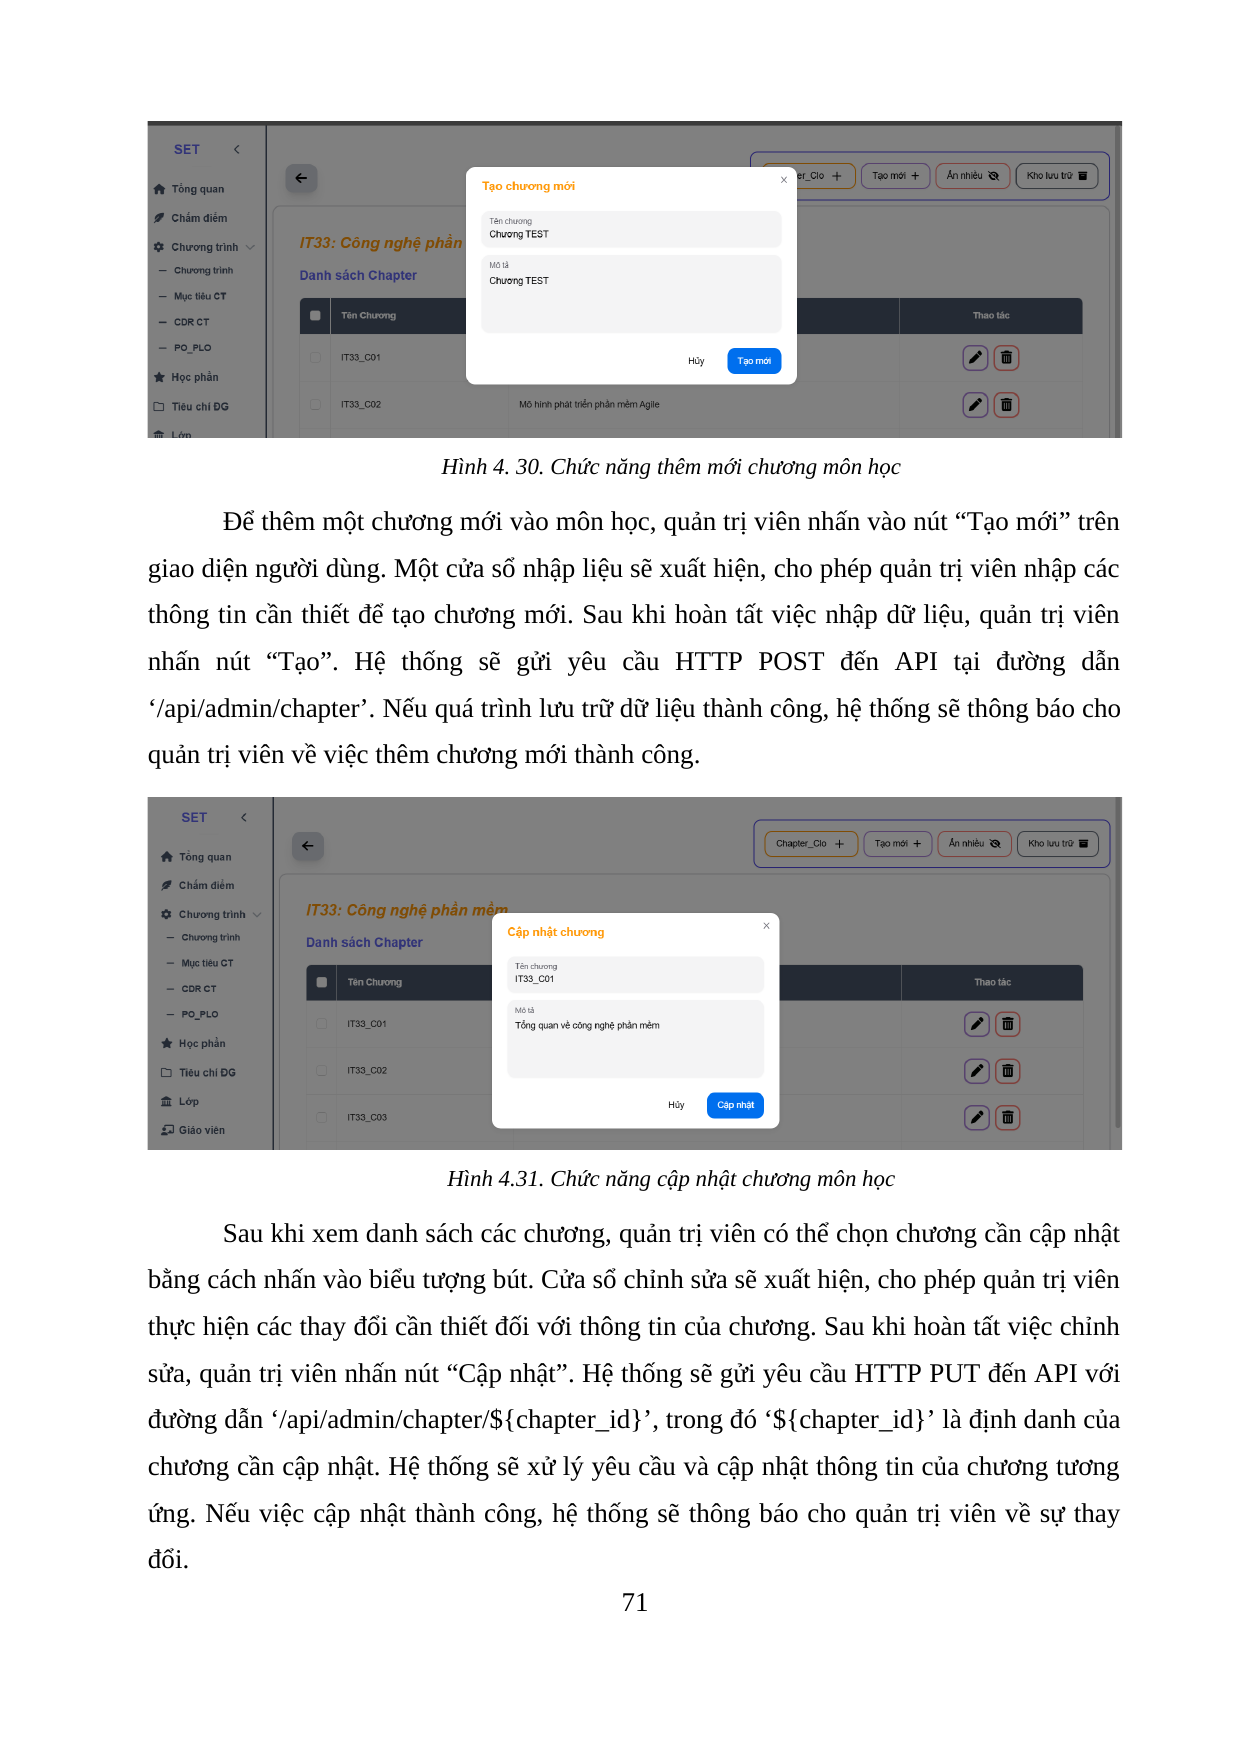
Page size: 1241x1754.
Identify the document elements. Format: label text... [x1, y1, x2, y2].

text Hình 4. 30. Chức năng thêm mới chương môn học [148, 453, 1122, 479]
text Để thêm một chương mới vào môn học, quản trị viên nhấn vào nút “Tạo mới” trên giao diện người dùng. Một cửa sổ nhập liệu sẽ xuất hiện, cho phép quản trị viên nhập các thông tin cần thiết để tạo chương mới. Sau khi hoàn tất việc nhập dữ liệu, quản trị viên nhấn nút “Tạo”. Hệ thống sẽ gửi yêu cầu HTTP POST đến API tại đường dẫn ‘/api/admin/chapter’. Nếu quá trình lưu trữ dữ liệu thành công, hệ thống sẽ thông báo cho quản trị viên về việc thêm chương mới thành công. [148, 505, 1122, 769]
text Sau khi xem danh sách các chương, quản trị viên có thể chọn chương cần cập nhật bằng cách nhấn vào biểu tượng bút. Cửa sổ chỉnh sửa sẽ xuất hiện, cho phép quản trị viên thực hiện các thay đổi cần thiết đối với thông tin của chương. Sau khi hoàn tất việc chỉnh sửa, quản trị viên nhấn nút “Cập nhật”. Hệ thống sẽ gửi yêu cầu HTTP PUT đến API với đường dẫn ‘/api/admin/chapter/${chapter_id}’, trong đó ‘${chapter_id}’ là định danh của chương cần cập nhật. Hệ thống sẽ xử lý yêu cầu và cập nhật thông tin của chương tương ứng. Nếu việc cập nhật thành công, hệ thống sẽ thông báo cho quản trị viên về sự thay đổi. [148, 1217, 1122, 1575]
picture [147, 121, 1123, 438]
picture [147, 797, 1123, 1150]
text Hình 4.31. Chức năng cập nhật chương môn học [148, 1165, 1122, 1191]
